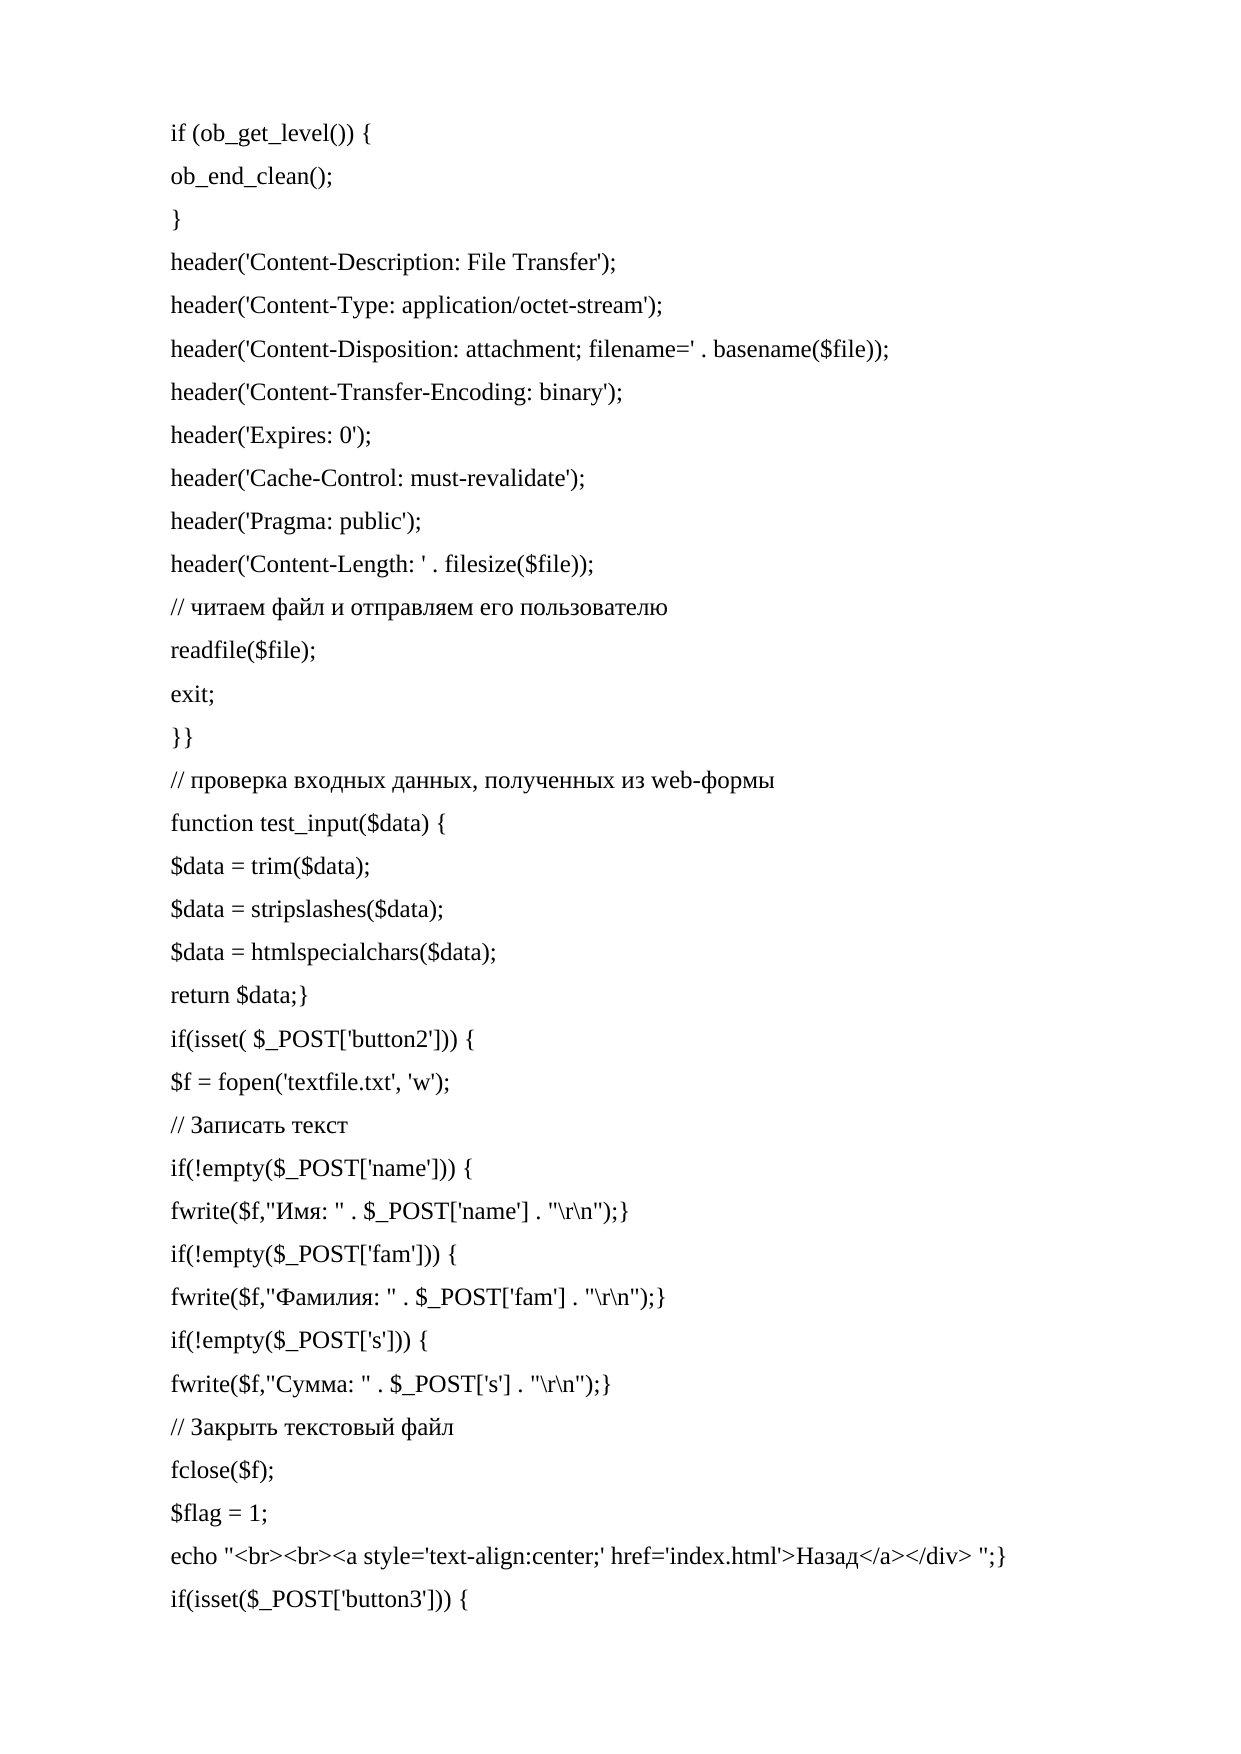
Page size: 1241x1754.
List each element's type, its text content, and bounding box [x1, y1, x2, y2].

text fwrite($f,"Имя: " . $_POST['name'] . "\r\n");} [133, 1196, 1152, 1225]
text fwrite($f,"Фамилия: " . $_POST['fam'] . "\r\n");} [133, 1282, 1152, 1311]
text $data = stripslashes($data); [133, 894, 1152, 923]
text fwrite($f,"Сумма: " . $_POST['s'] . "\r\n");} [133, 1369, 1152, 1397]
text function test_input($data) { [133, 808, 1152, 837]
text echo "<br><br><a style='text-align:center;' href='index.html'>Назад</a></div> ";} [133, 1541, 1152, 1570]
text } [133, 204, 1152, 233]
text if(!empty($_POST['fam'])) { [133, 1239, 1152, 1268]
text exit; [133, 679, 1152, 707]
text ob_end_clean(); [133, 161, 1152, 190]
text header('Content-Disposition: attachment; filename=' . basename($file)); [133, 334, 1152, 362]
text fclose($f); [133, 1455, 1152, 1484]
text if (ob_get_level()) { [133, 118, 1152, 147]
text $data = htmlspecialchars($data); [133, 937, 1152, 966]
text }} [133, 722, 1152, 751]
text return $data;} [133, 981, 1152, 1009]
text readfile($file); [133, 636, 1152, 664]
text $flag = 1; [133, 1498, 1152, 1527]
text if(isset($_POST['button3'])) { [133, 1584, 1152, 1613]
text // Записать текст [133, 1110, 1152, 1139]
text header('Content-Type: application/octet-stream'); [133, 291, 1152, 319]
text header('Cache-Control: must-revalidate'); [133, 463, 1152, 492]
text if(!empty($_POST['name'])) { [133, 1153, 1152, 1182]
text // читаем файл и отправляем его пользователю [133, 592, 1152, 621]
text $f = fopen('textfile.txt', 'w'); [133, 1067, 1152, 1096]
text header('Content-Transfer-Encoding: binary'); [133, 377, 1152, 406]
text // проверка входных данных, полученных из web-формы [133, 765, 1152, 794]
text if(!empty($_POST['s'])) { [133, 1326, 1152, 1354]
text header('Expires: 0'); [133, 420, 1152, 449]
text header('Content-Length: ' . filesize($file)); [133, 549, 1152, 578]
text header('Content-Description: File Transfer'); [133, 247, 1152, 276]
text if(isset( $_POST['button2'])) { [133, 1024, 1152, 1052]
text $data = trim($data); [133, 851, 1152, 880]
text header('Pragma: public'); [133, 506, 1152, 535]
text // Закрыть текстовый файл [133, 1412, 1152, 1441]
